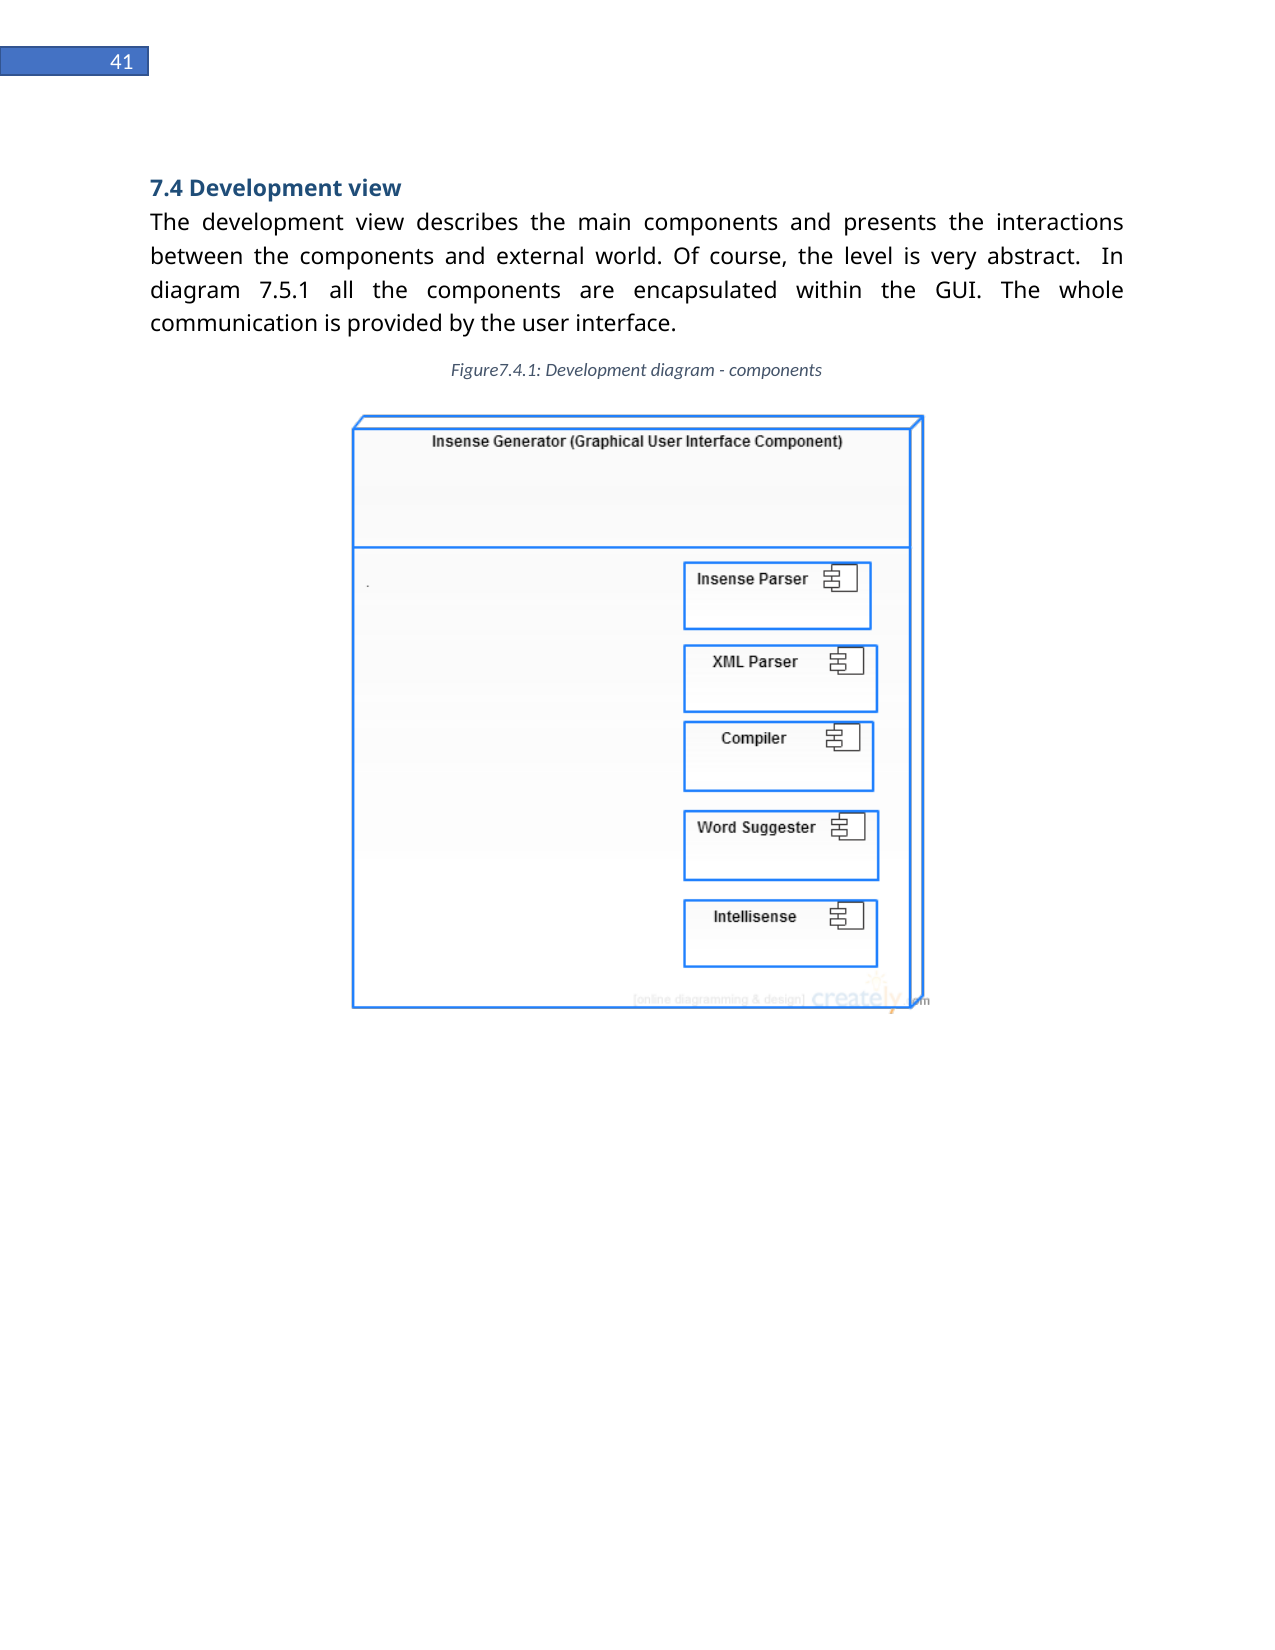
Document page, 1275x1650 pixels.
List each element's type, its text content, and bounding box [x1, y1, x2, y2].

subtitle 7.4 Development view [150, 172, 1125, 203]
text The development view describes the main components and presents the interactions between the components and external world. Of course, the level is very abstract. In diagram 7.5.1 all the components are encapsulated within the GUI. The whole communication is provided by the user interface. [150, 206, 1125, 338]
text Figure7.4.1: Development diagram - components [150, 358, 1125, 381]
picture [338, 401, 937, 1019]
